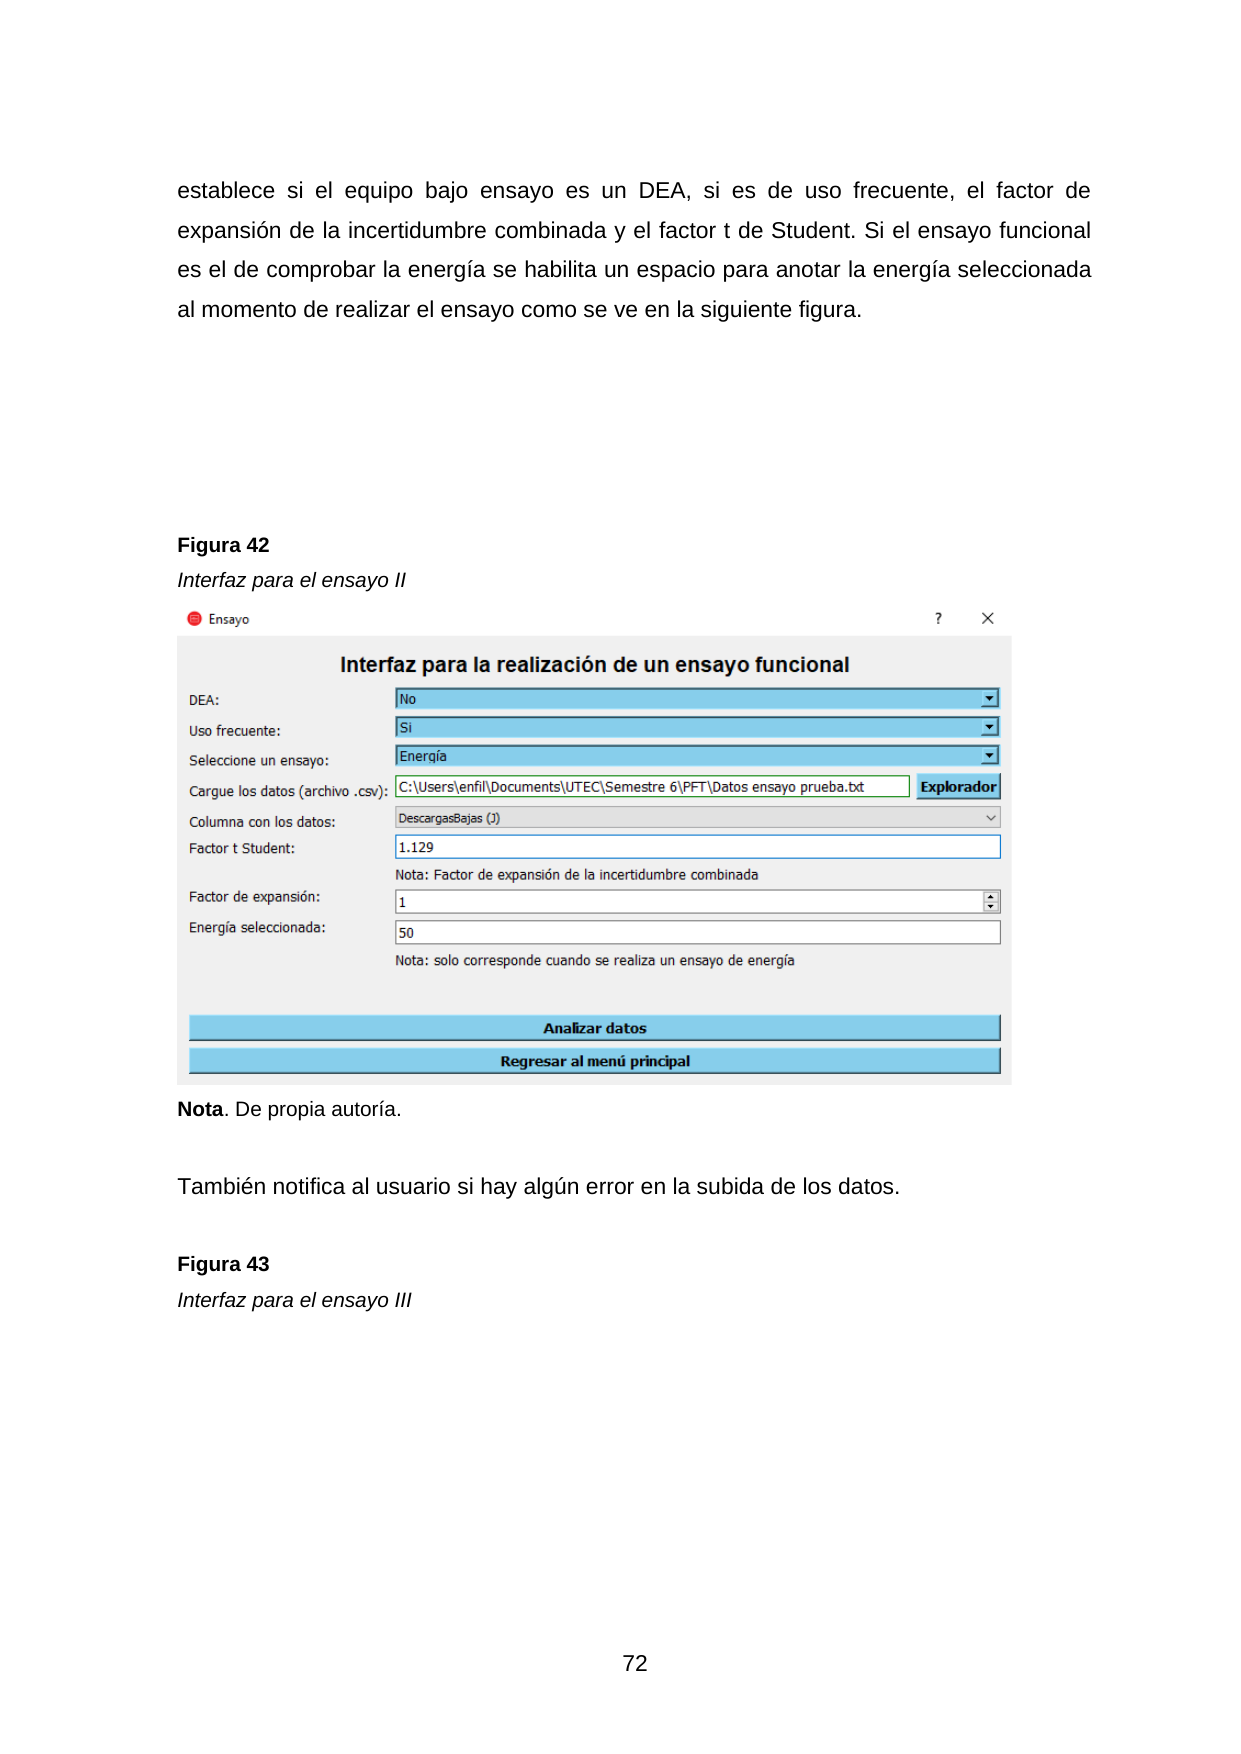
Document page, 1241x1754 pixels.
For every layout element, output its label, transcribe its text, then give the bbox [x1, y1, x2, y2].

text Interfaz para el ensayo III [177, 1288, 1093, 1312]
text Nota. De propia autoría. [177, 1097, 1093, 1121]
text Interfaz para el ensayo II [177, 568, 1093, 592]
subtitle Figura 43 [177, 1252, 1093, 1276]
subtitle Figura 42 [177, 532, 1093, 556]
text También notifica al usuario si hay algún error en la subida de los datos. [177, 1173, 1093, 1199]
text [177, 177, 1093, 322]
picture [177, 604, 1012, 1085]
